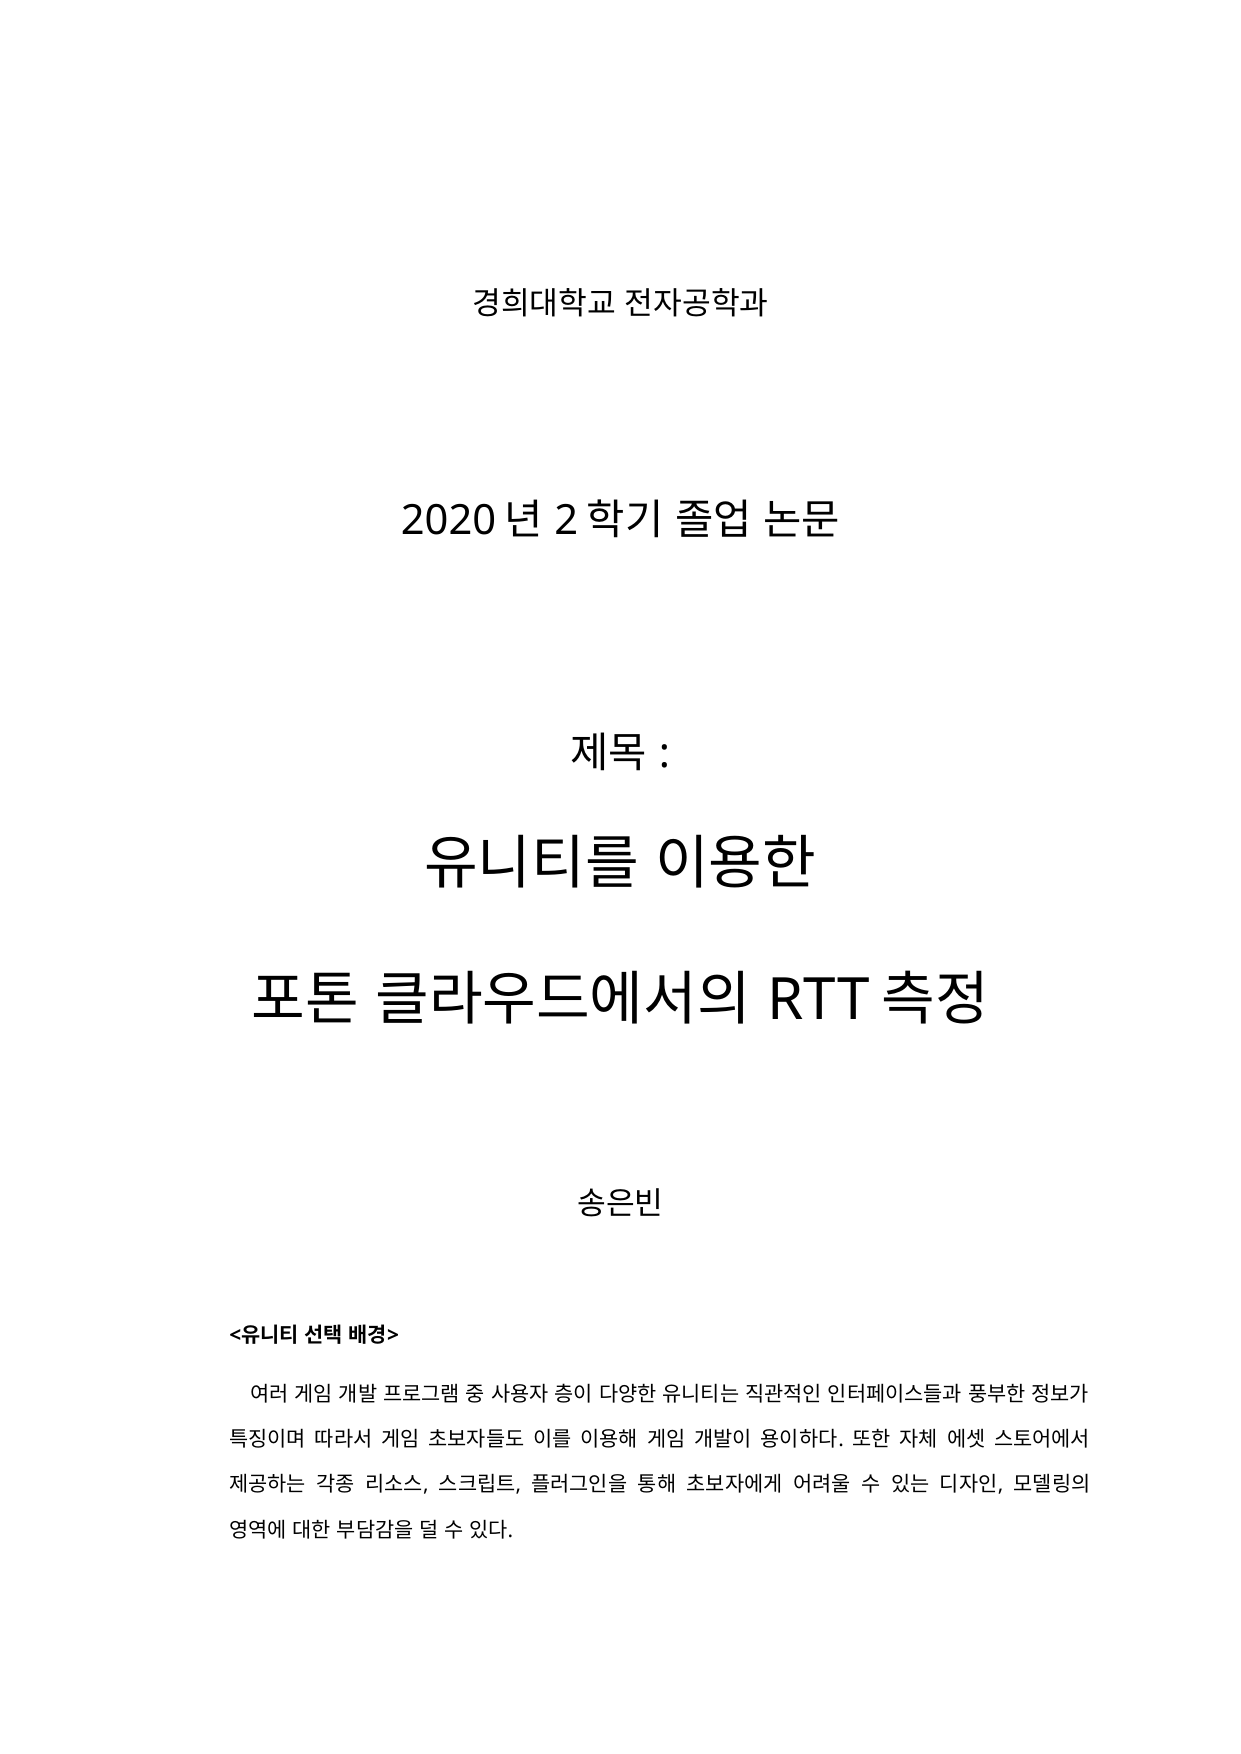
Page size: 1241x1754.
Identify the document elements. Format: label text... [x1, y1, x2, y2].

text 경희대학교 전자공학과 [150, 278, 1090, 323]
text 여러 게임 개발 프로그램 중 사용자 층이 다양한 유니티는 직관적인 인터페이스들과 풍부한 정보가 특징이며 따라서 게임 초보자들도 이를 이용해 게임 개발이 용이하다. 또한 자체 에셋 스토어에서 제공하는 각종 리소스, 스크립트, 플러그인을 통해 초보자에게 어려울 수 있는 디자인, 모델링의 영역에 대한 부담감을 덜 수 있다. [229, 1377, 1090, 1543]
text 2020년 2학기 졸업 논문 [150, 486, 1090, 547]
text 유니티를 이용한 [150, 816, 1090, 901]
text 포톤 클라우드에서의 RTT측정 [150, 951, 1090, 1036]
text <유니티 선택 배경> [229, 1318, 1090, 1348]
text 송은빈 [150, 1178, 1090, 1223]
text 제목 : [150, 719, 1090, 780]
